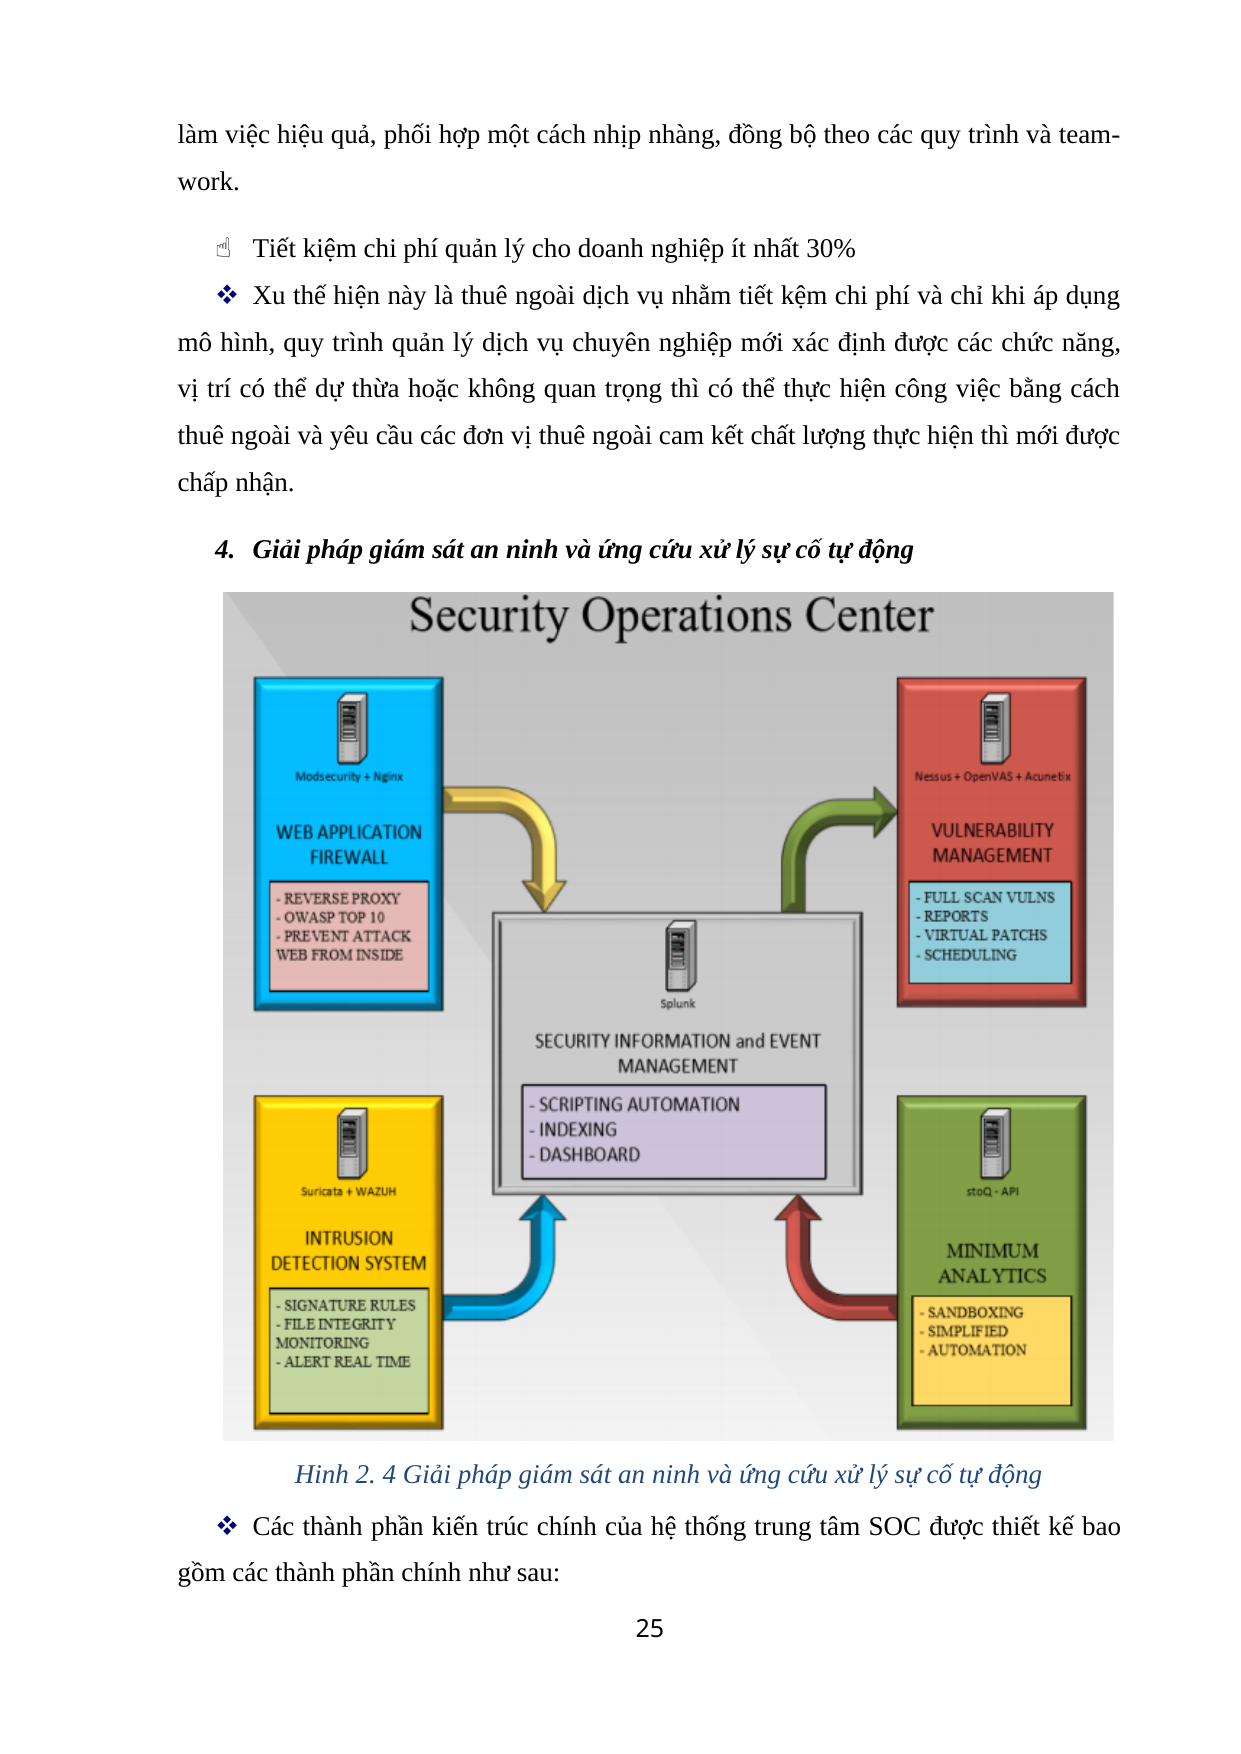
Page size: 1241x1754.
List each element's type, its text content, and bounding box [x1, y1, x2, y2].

list Xu thế hiện này là thuê ngoài dịch vụ nhằm tiết kệm chi phí và chỉ khi áp dụng mô hình, quy trình quản lý dịch vụ chuyên nghiệp mới xác định được các chức năng, vị trí có thể dự thừa hoặc không quan trọng thì có thể thực hiện công việc bằng cách thuê ngoài và yêu cầu các đơn vị thuê ngoài cam kết chất lượng thực hiện thì mới được chấp nhận. [177, 279, 1122, 497]
subtitle Giải pháp giám sát an ninh và ứng cứu xử lý sự cố tự động [177, 533, 1122, 564]
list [177, 118, 1122, 196]
list Tiết kiệm chi phí quản lý cho doanh nghiệp ít nhất 30% [177, 232, 1122, 263]
picture [223, 592, 1114, 1441]
text Hinh 2. 4 Giải pháp giám sát an ninh và ứng cứu xử lý sự cố tự động [177, 1458, 1122, 1489]
list Các thành phần kiến trúc chính của hệ thống trung tâm SOC được thiết kế bao gồm các thành phần chính như sau: [177, 1510, 1122, 1588]
